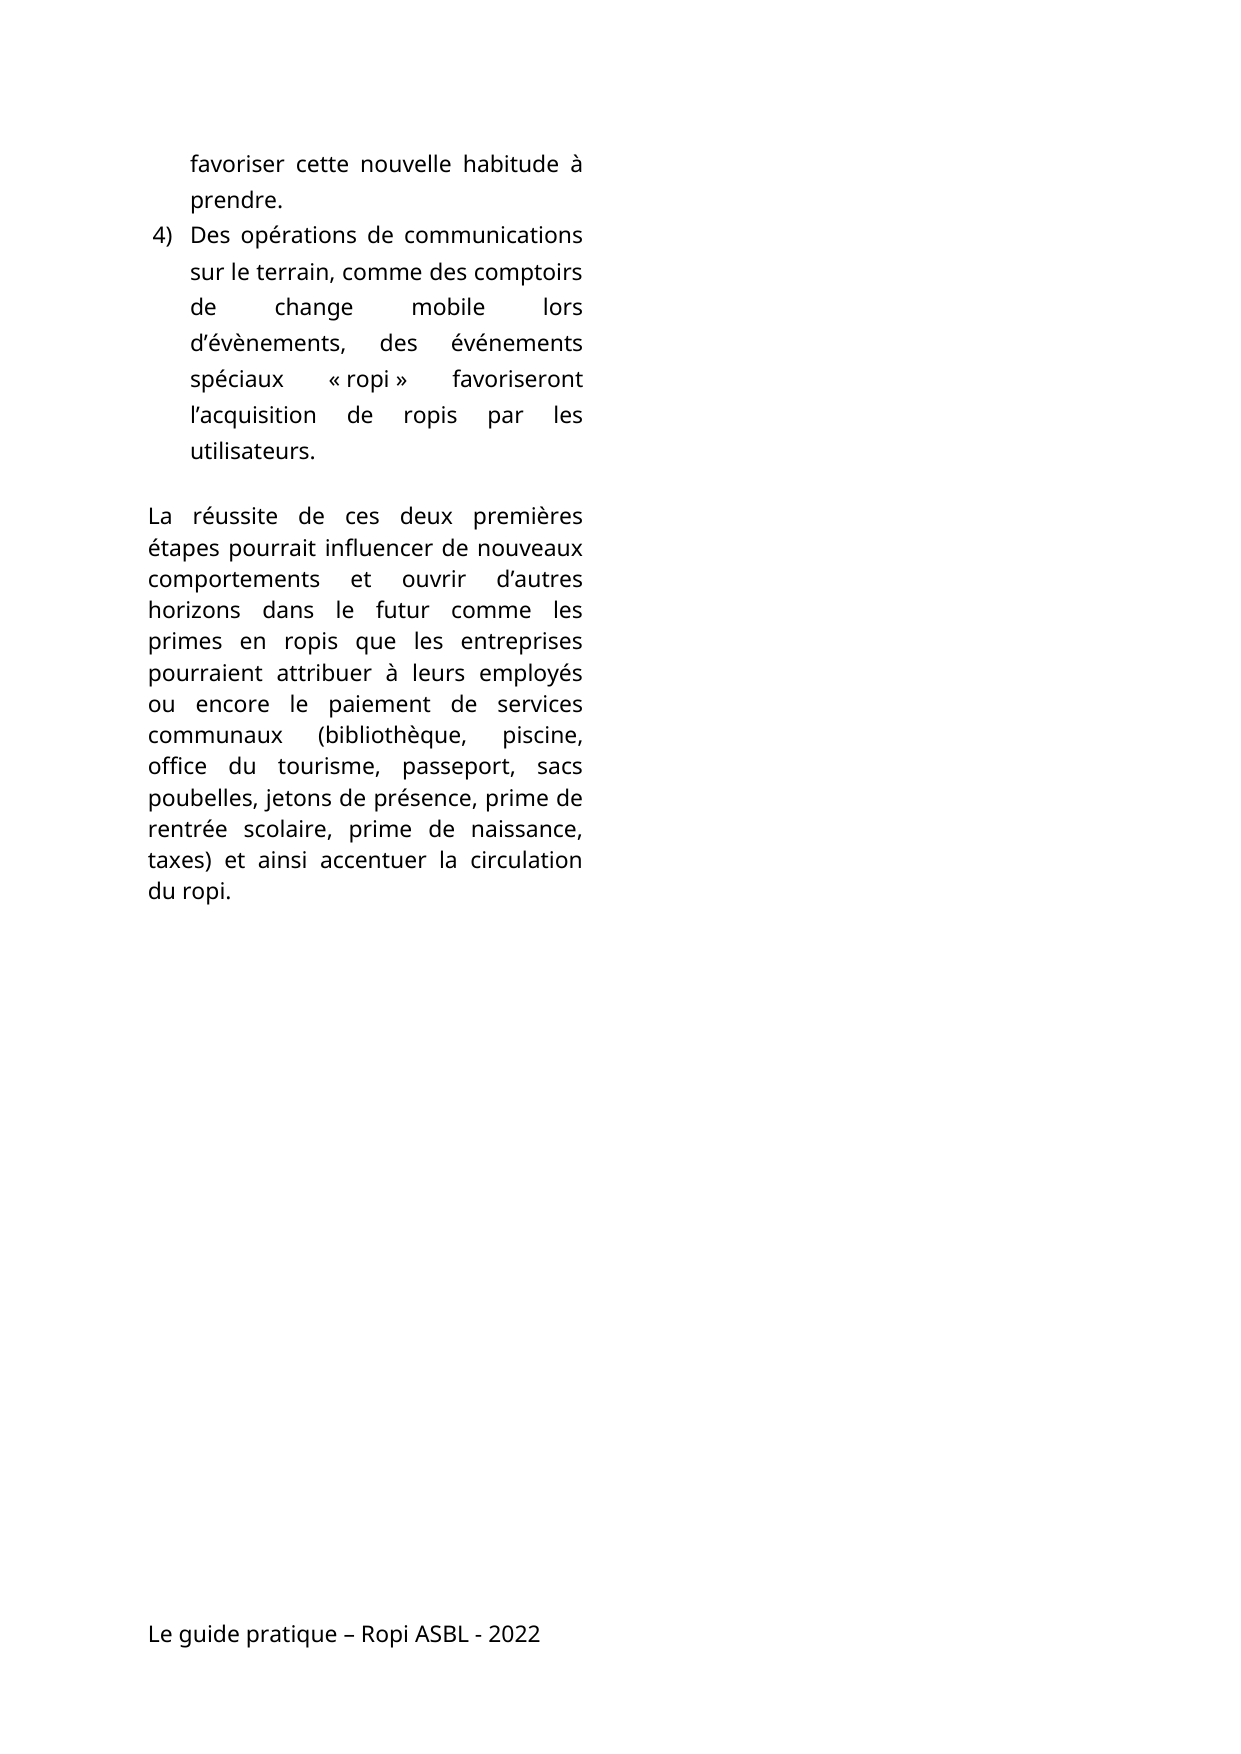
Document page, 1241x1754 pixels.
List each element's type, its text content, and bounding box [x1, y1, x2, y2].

list Des opérations de communications sur le terrain, comme des comptoirs de change mobile lors d’évènements, des événements spéciaux « ropi » favoriseront l’acquisition de ropis par les utilisateurs. [152, 219, 583, 466]
text La réussite de ces deux premières étapes pourrait influencer de nouveaux comportements et ouvrir d’autres horizons dans le futur comme les primes en ropis que les entreprises pourraient attribuer à leurs employés ou encore le paiement de services communaux (bibliothèque, piscine, office du tourisme, passeport, sacs poubelles, jetons de présence, prime de rentrée scolaire, prime de naissance, taxes) et ainsi accentuer la circulation du ropi. [148, 500, 583, 906]
